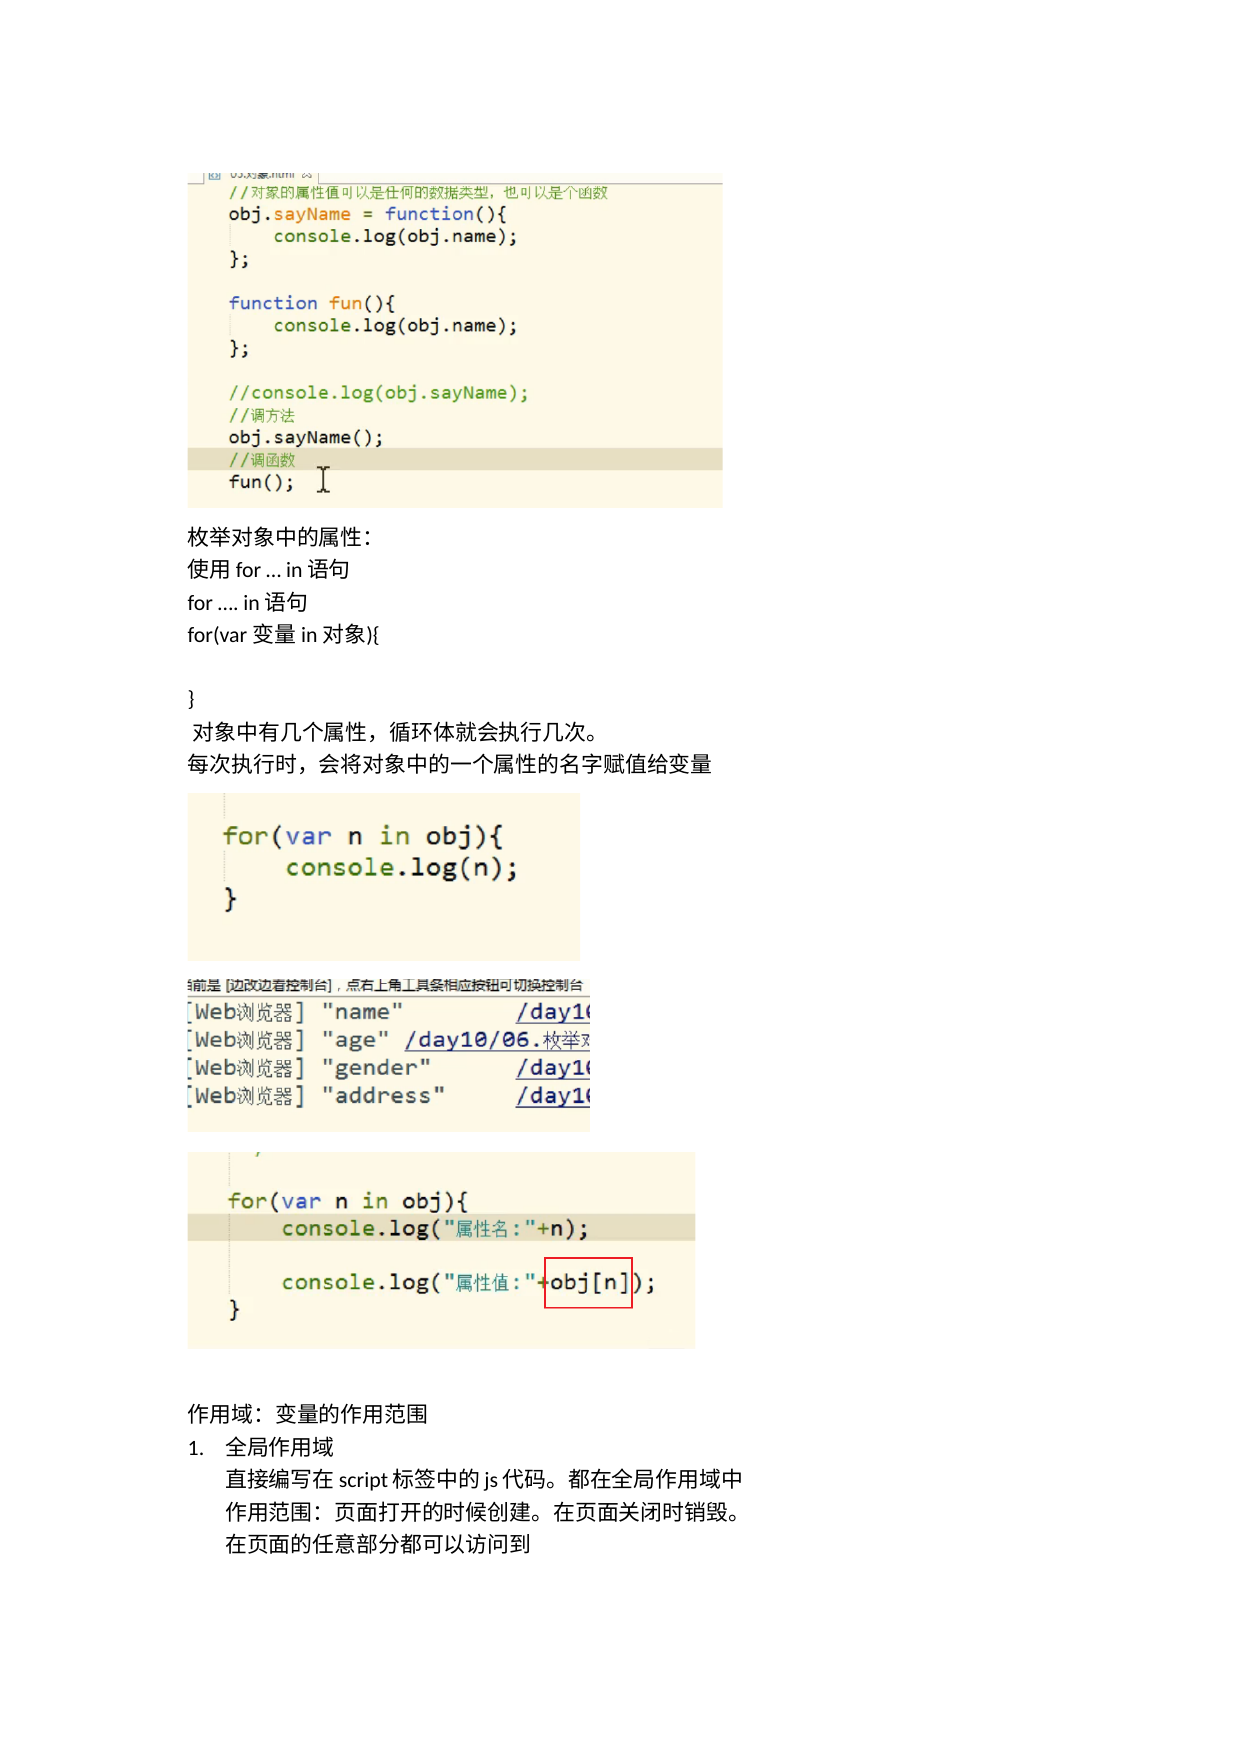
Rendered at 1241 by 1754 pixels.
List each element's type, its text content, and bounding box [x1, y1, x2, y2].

list 在页面的任意部分都可以访问到 [225, 1527, 1053, 1559]
text 使用for … in语句 [187, 552, 1053, 584]
text 枚举对象中的属性： [187, 519, 1053, 552]
picture [187, 793, 581, 961]
list 直接编写在script标签中的js代码。都在全局作用域中 [225, 1462, 1053, 1494]
picture [187, 979, 590, 1132]
list 作用范围：页面打开的时候创建。在页面关闭时销毁。 [225, 1494, 1053, 1527]
text for(var 变量 in 对象){ [187, 617, 1053, 649]
text 作用域：变量的作用范围 [187, 1397, 1053, 1429]
text } [187, 682, 1053, 714]
text for …. in语句 [187, 584, 1053, 617]
list 全局作用域 [187, 1429, 1053, 1462]
text 每次执行时，会将对象中的一个属性的名字赋值给变量 [187, 747, 1053, 779]
picture [187, 173, 723, 508]
picture [187, 1152, 696, 1349]
text 对象中有几个属性，循环体就会执行几次。 [187, 714, 1053, 747]
